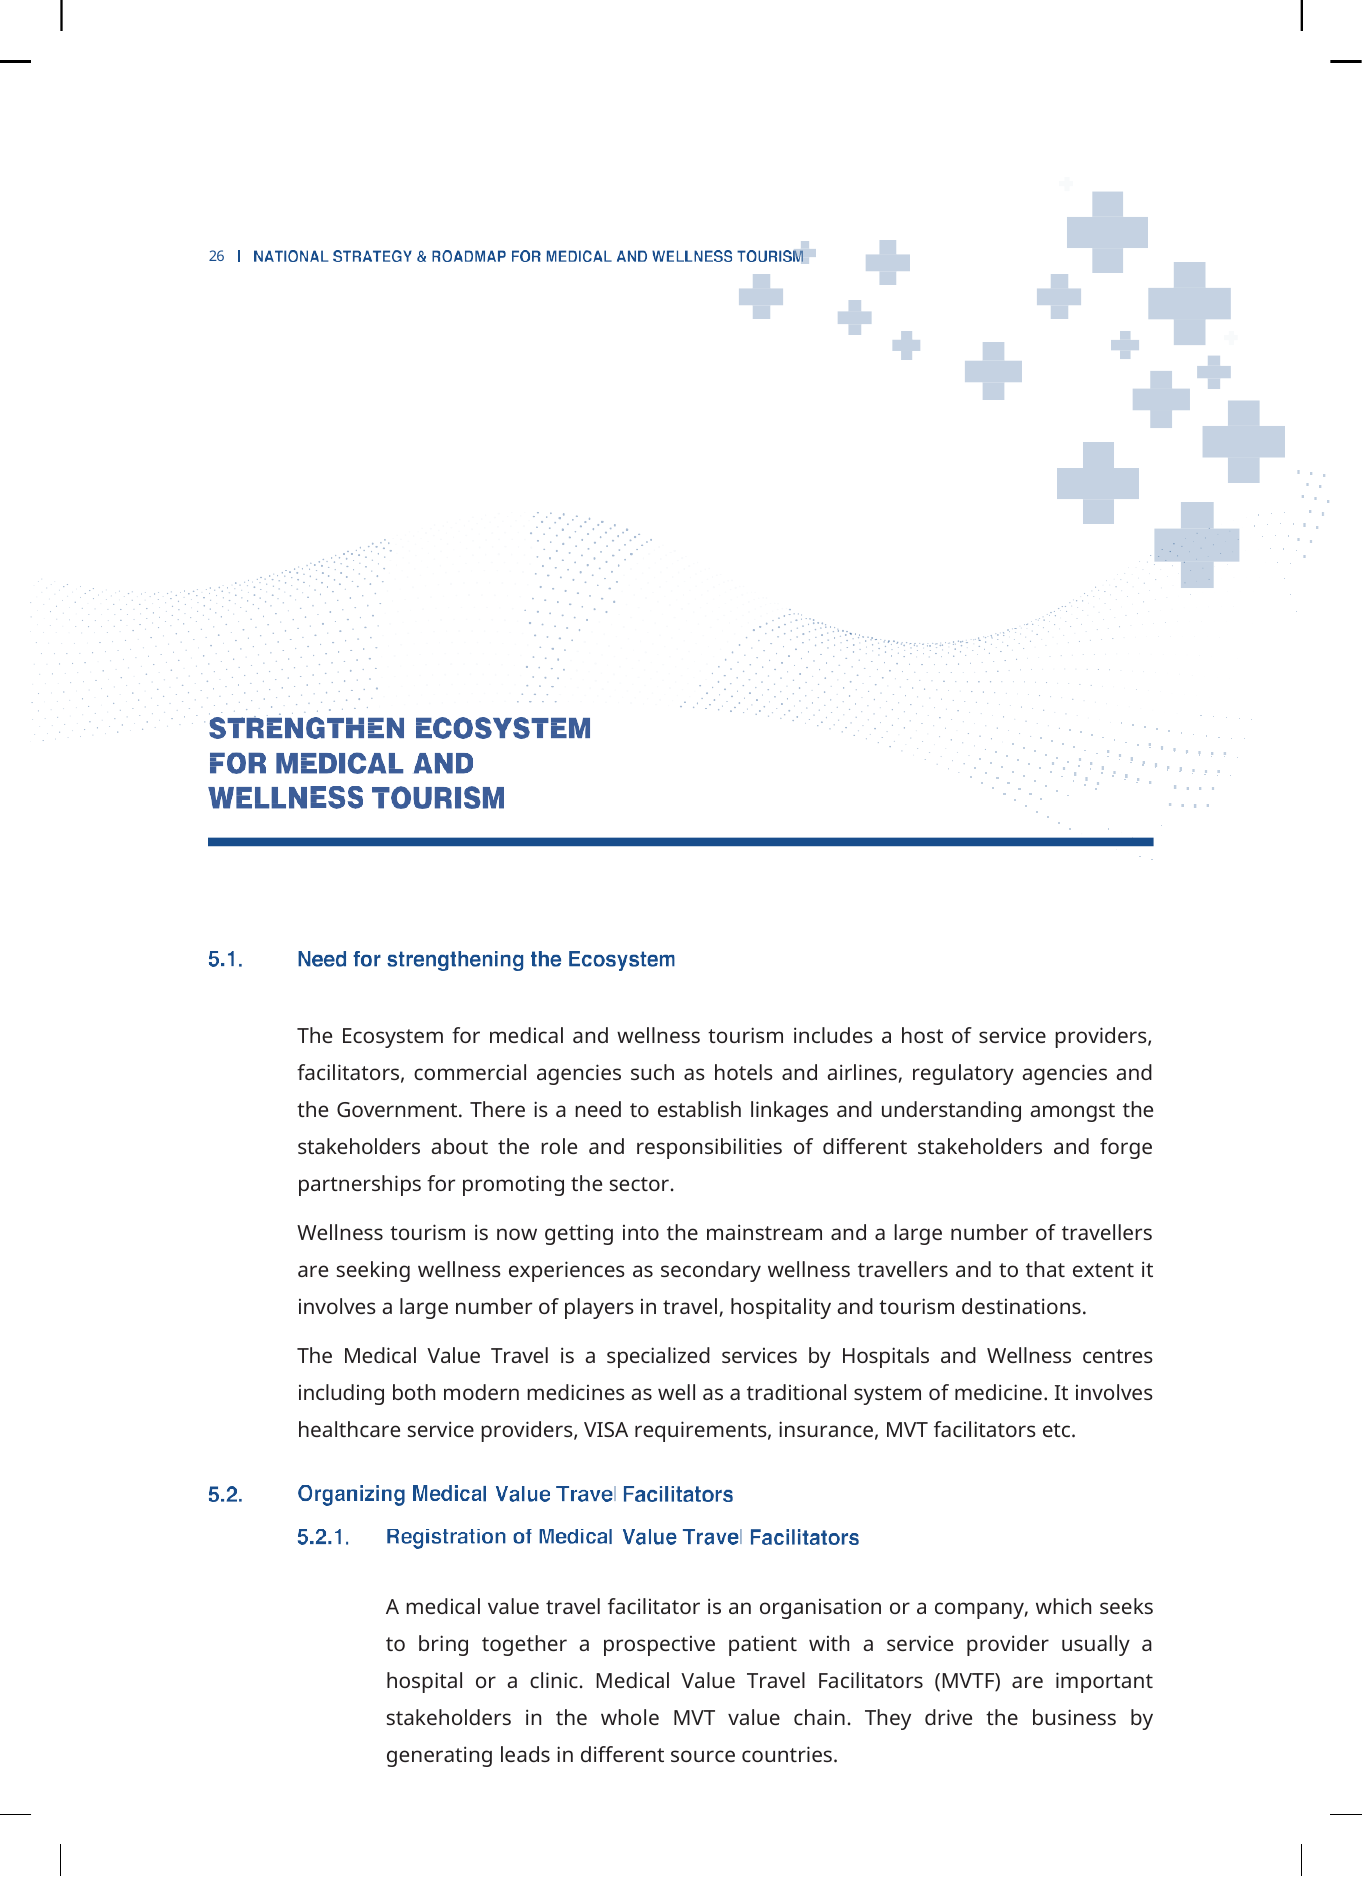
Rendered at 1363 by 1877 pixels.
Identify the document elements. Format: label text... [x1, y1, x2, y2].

picture [623, 1486, 733, 1502]
picture [30, 177, 1291, 778]
picture [208, 786, 363, 809]
text A medical value travel facilitator is an organisation or a company, which seeks to bring together a prospective patient with a service provider usually a hospital or a clinic. Medical Value Travel Facilitators (MVTF) are important stakeholders in the whole MVT value chain. They drive the business by generating leads in different source countries. [386, 1592, 1154, 1768]
picture [1036, 274, 1082, 319]
picture [750, 1529, 859, 1545]
picture [298, 1485, 486, 1506]
picture [208, 951, 242, 967]
picture [494, 1486, 616, 1502]
picture [208, 832, 1157, 854]
text Wellness tourism is now getting into the mainstream and a large number of travellers are seeking wellness experiences as secondary wellness travellers and to that extent it involves a large number of players in travel, hospitality and tourism destinations. [297, 1218, 1154, 1321]
picture [372, 786, 504, 809]
picture [837, 300, 872, 335]
picture [208, 1486, 242, 1502]
text The Ecosystem for medical and wellness tourism includes a host of service providers, facilitators, commercial agencies such as hotels and airlines, regulatory agencies and the Government. There is a need to establish linkages and understanding amongst the stakeholders about the role and responsibilities of different stakeholders and forge partnerships for promoting the sector. [297, 1022, 1154, 1198]
picture [254, 241, 816, 264]
picture [964, 342, 1022, 400]
picture [387, 1529, 612, 1549]
picture [298, 951, 675, 971]
picture [297, 1529, 349, 1545]
picture [738, 274, 784, 319]
picture [865, 240, 910, 285]
picture [892, 331, 921, 360]
picture [621, 1529, 742, 1545]
text The Medical Value Travel is a specialized services by Hospitals and Wellness centres including both modern medicines as well as a traditional system of medicine. It involves healthcare service providers, VISA requirements, insurance, MVT facilitators etc. [297, 1341, 1154, 1443]
